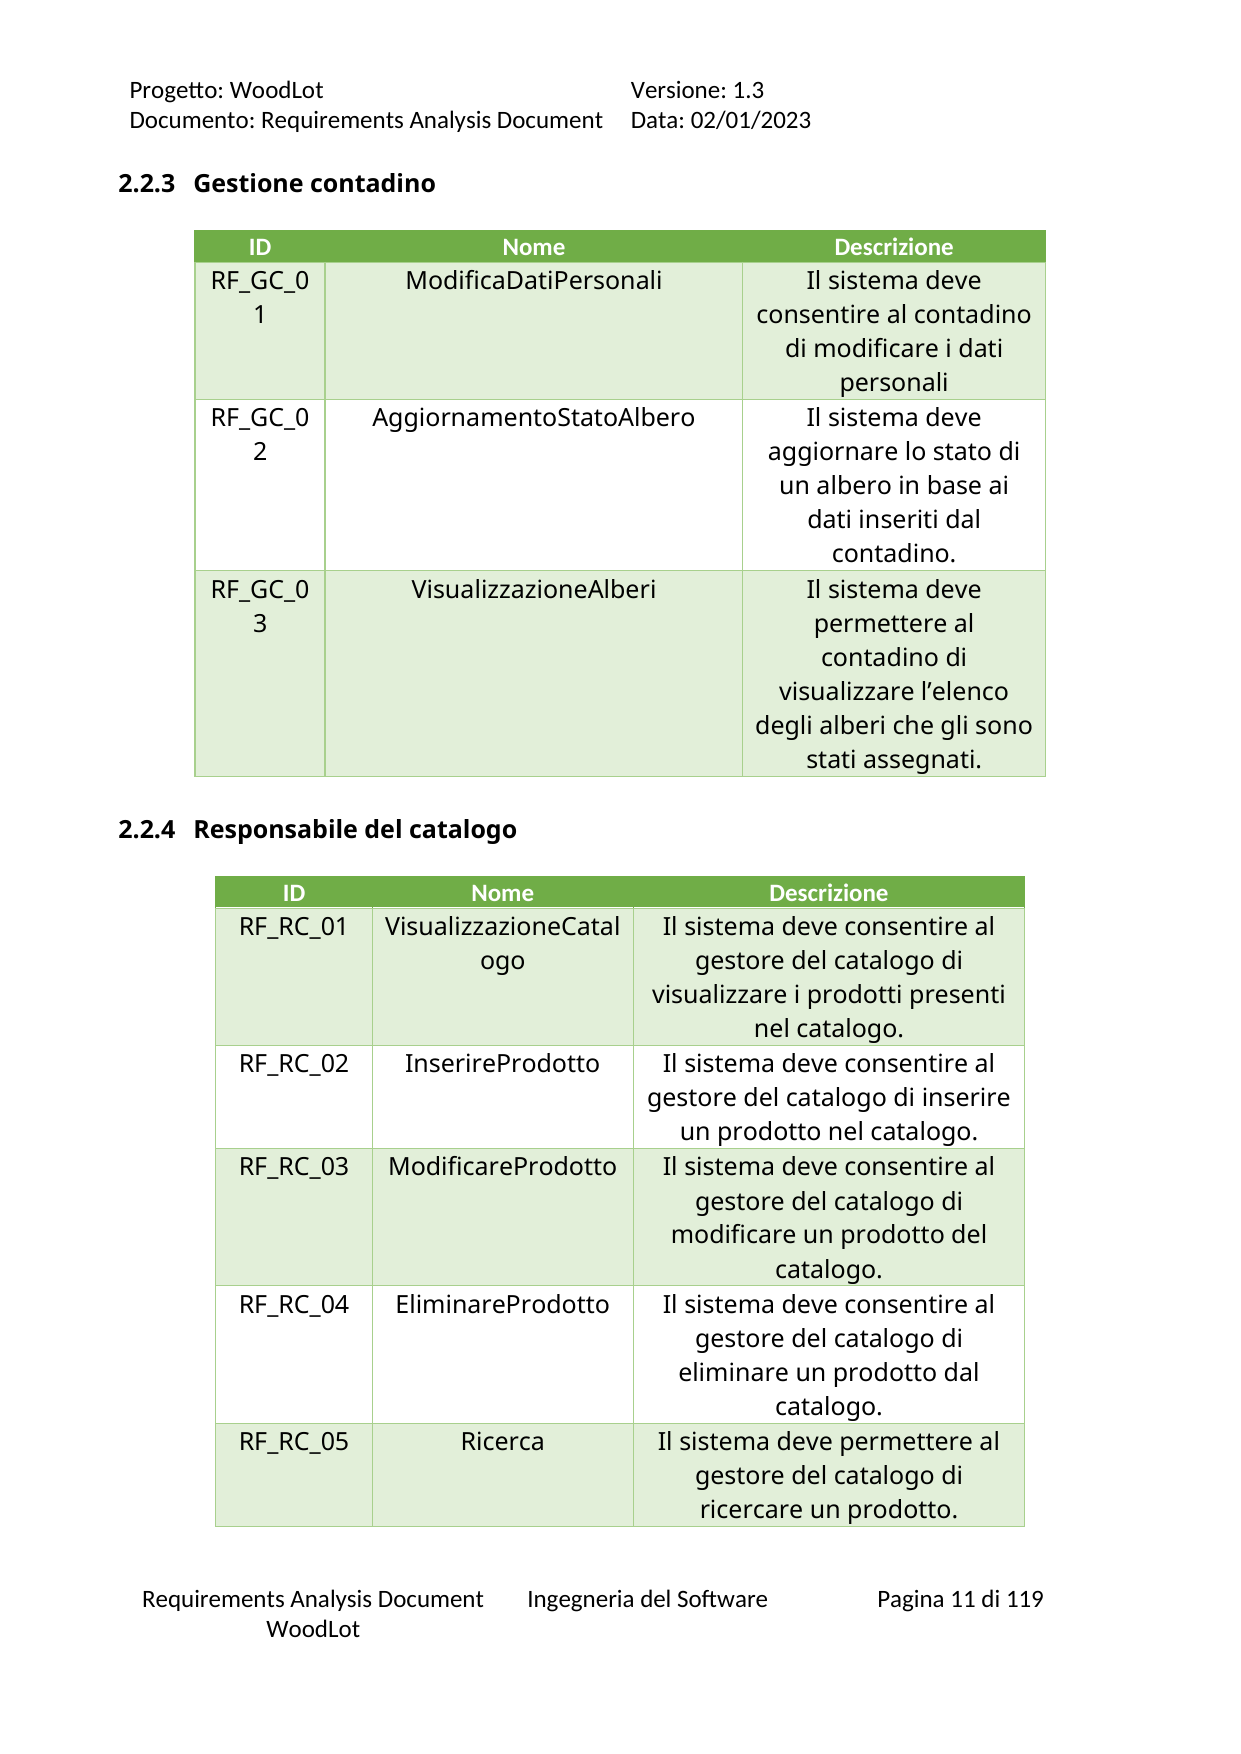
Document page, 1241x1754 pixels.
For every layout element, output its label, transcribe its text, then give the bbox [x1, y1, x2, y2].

table_cell VisualizzazioneAlberi [326, 571, 742, 776]
table_cell Il sistema deve permettere al contadino di visualizzare l’elenco degli alberi che gli sono stati assegnati. [743, 571, 1045, 776]
table_header ID [196, 231, 324, 262]
table_cell ModificaDatiPersonali [326, 263, 742, 399]
table_cell ModificareProdotto [373, 1149, 633, 1285]
table_header Descrizione [634, 877, 1024, 907]
table_cell RF_RC_02 [216, 1046, 372, 1148]
table_header ID [216, 877, 372, 907]
table_header Descrizione [743, 231, 1045, 262]
table_cell EliminareProdotto [373, 1286, 633, 1423]
table_cell InserireProdotto [373, 1046, 633, 1148]
subtitle Gestione contadino [118, 165, 1122, 199]
table_cell Il sistema deve consentire al gestore del catalogo di inserire un prodotto nel catalogo. [634, 1046, 1024, 1148]
table_header Nome [326, 231, 742, 262]
table_cell RF_RC_03 [216, 1149, 372, 1285]
table_cell RF_RC_01 [216, 909, 372, 1045]
table_cell Il sistema deve consentire al gestore del catalogo di eliminare un prodotto dal catalogo. [634, 1286, 1024, 1423]
table_cell AggiornamentoStatoAlbero [326, 400, 742, 570]
table_cell RF_GC_01 [196, 263, 324, 399]
subtitle Responsabile del catalogo [118, 811, 1122, 845]
table_cell Il sistema deve consentire al gestore del catalogo di modificare un prodotto del catalogo. [634, 1149, 1024, 1285]
table_cell RF_GC_03 [196, 571, 324, 776]
table_cell Il sistema deve consentire al gestore del catalogo di visualizzare i prodotti presenti nel catalogo. [634, 909, 1024, 1045]
table_cell RF_RC_05 [216, 1424, 372, 1526]
table_cell RF_RC_04 [216, 1286, 372, 1423]
table_cell Il sistema deve permettere al gestore del catalogo di ricercare un prodotto. [634, 1424, 1024, 1526]
table_header Nome [373, 877, 633, 907]
table_cell VisualizzazioneCatalogo [373, 909, 633, 1045]
table_cell RF_GC_02 [196, 400, 324, 570]
table_cell Il sistema deve aggiornare lo stato di un albero in base ai dati inseriti dal contadino. [743, 400, 1045, 570]
table_cell Il sistema deve consentire al contadino di modificare i dati personali [743, 263, 1045, 399]
table_cell Ricerca [373, 1424, 633, 1526]
